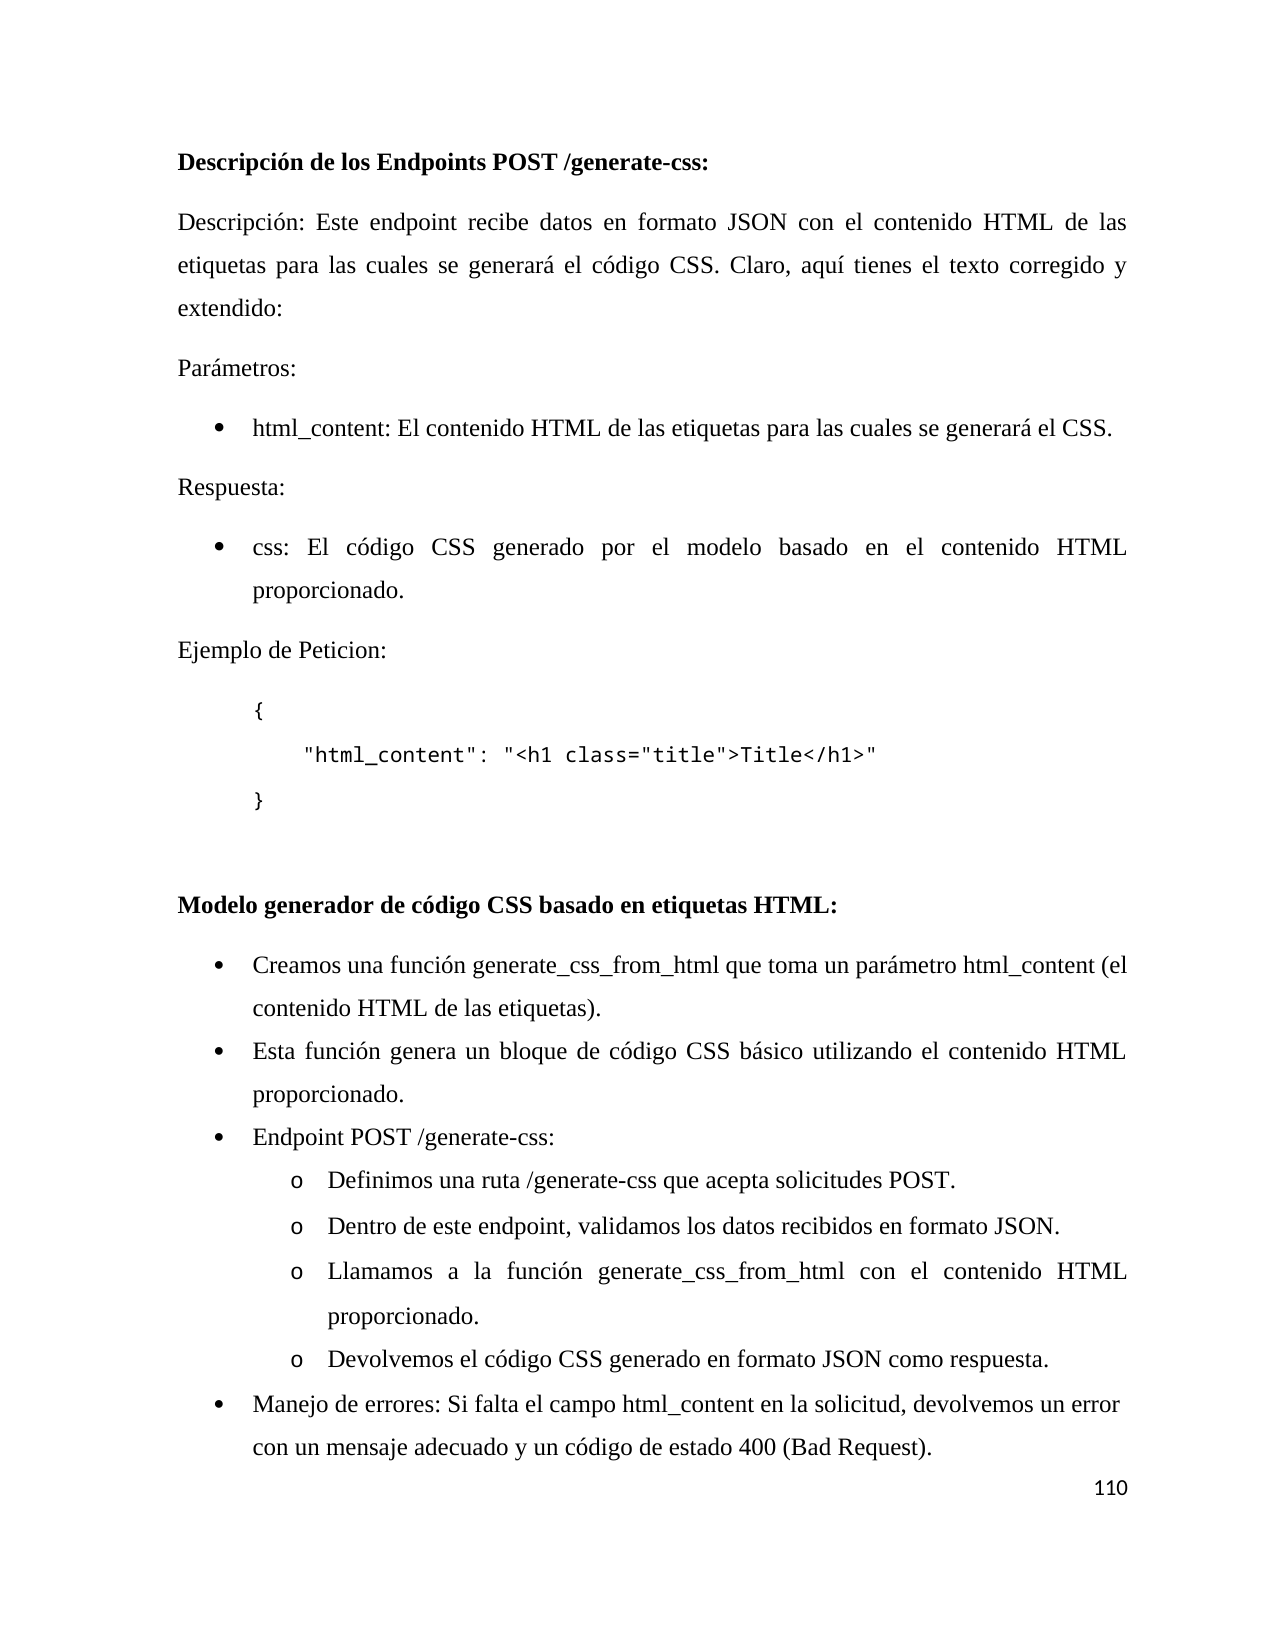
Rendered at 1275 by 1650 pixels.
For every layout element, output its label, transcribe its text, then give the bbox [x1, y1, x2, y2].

text { [252, 695, 1128, 723]
list Endpoint POST /generate-css: [215, 1122, 1128, 1151]
list Creamos una función generate_css_from_html que toma un parámetro html_content (el contenido HTML de las etiquetas). [215, 950, 1128, 1022]
text Parámetros: [177, 353, 1128, 382]
text Respuesta: [177, 472, 1128, 501]
list html_content: El contenido HTML de las etiquetas para las cuales se generará el CSS. [215, 413, 1128, 441]
list Devolvemos el código CSS generado en formato JSON como respuesta. [290, 1344, 1128, 1374]
text "html_content": "<h1 class="title">Title</h1>" [252, 740, 1128, 768]
text Modelo generador de código CSS basado en etiquetas HTML: [177, 890, 1128, 919]
text Descripción: Este endpoint recibe datos en formato JSON con el contenido HTML de las etiquetas para las cuales se generará el código CSS. Claro, aquí tienes el texto corregido y extendido: [177, 207, 1128, 322]
text } [252, 785, 1128, 814]
text Ejemplo de Peticion: [177, 635, 1128, 664]
list Dentro de este endpoint, validamos los datos recibidos en formato JSON. [290, 1211, 1128, 1241]
list Definimos una ruta /generate-css que acepta solicitudes POST. [290, 1166, 1128, 1196]
list Llamamos a la función generate_css_from_html con el contenido HTML proporcionado. [290, 1256, 1128, 1329]
list Manejo de errores: Si falta el campo html_content en la solicitud, devolvemos un error con un mensaje adecuado y un código de estado 400 (Bad Request). [215, 1389, 1128, 1461]
list Esta función genera un bloque de código CSS básico utilizando el contenido HTML proporcionado. [215, 1036, 1128, 1108]
list css: El código CSS generado por el modelo basado en el contenido HTML proporcionado. [215, 532, 1128, 604]
text Descripción de los Endpoints POST /generate-css: [177, 147, 1128, 176]
